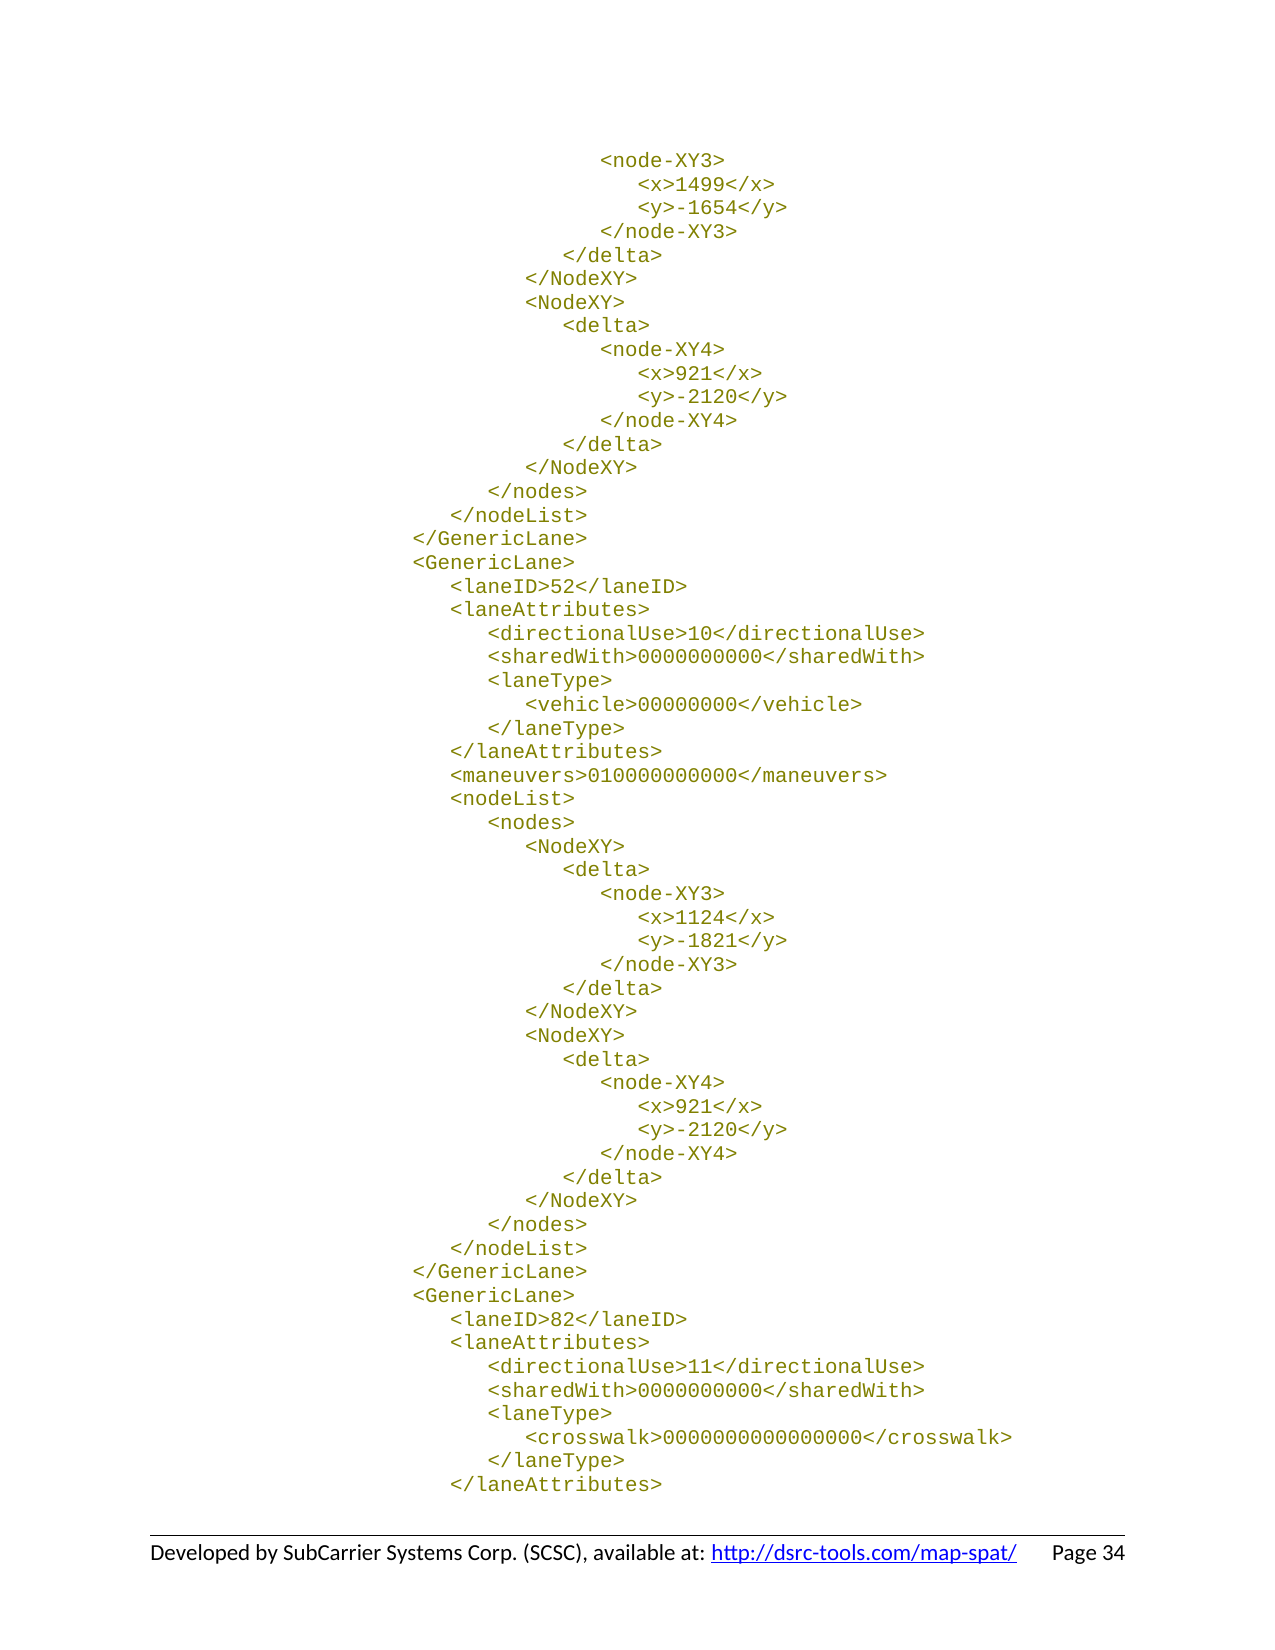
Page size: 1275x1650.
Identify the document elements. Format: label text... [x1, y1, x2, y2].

list </laneAttributes> [187, 1474, 1125, 1498]
list <laneID>52</laneID> [187, 576, 1125, 599]
list <directionalUse>11</directionalUse> [187, 1356, 1125, 1379]
list <node-XY4> [187, 1072, 1125, 1096]
list </node-XY4> [187, 1143, 1125, 1167]
list <x>921</x> [187, 1096, 1125, 1119]
list </delta> [187, 434, 1125, 457]
list <x>1499</x> [187, 174, 1125, 197]
list <nodeList> [187, 788, 1125, 812]
list </GenericLane> [187, 1261, 1125, 1285]
list <y>-2120</y> [187, 1119, 1125, 1143]
list </NodeXY> [187, 1001, 1125, 1025]
list <laneID>82</laneID> [187, 1309, 1125, 1332]
list <vehicle>00000000</vehicle> [187, 694, 1125, 717]
list <delta> [187, 1048, 1125, 1072]
list <x>921</x> [187, 363, 1125, 386]
list </delta> [187, 1167, 1125, 1190]
list <laneAttributes> [187, 599, 1125, 623]
list <node-XY4> [187, 339, 1125, 363]
list </nodeList> [187, 1238, 1125, 1261]
list <y>-1654</y> [187, 197, 1125, 221]
list </delta> [187, 978, 1125, 1001]
list <nodes> [187, 812, 1125, 836]
list <y>-1821</y> [187, 930, 1125, 954]
list <NodeXY> [187, 292, 1125, 316]
list </GenericLane> [187, 528, 1125, 552]
list <sharedWith>0000000000</sharedWith> [187, 1379, 1125, 1403]
list <sharedWith>0000000000</sharedWith> [187, 647, 1125, 670]
list <crosswalk>0000000000000000</crosswalk> [187, 1427, 1125, 1451]
list <delta> [187, 859, 1125, 883]
list <laneAttributes> [187, 1332, 1125, 1356]
list <node-XY3> [187, 883, 1125, 907]
list </NodeXY> [187, 1190, 1125, 1214]
list </laneType> [187, 1451, 1125, 1474]
list <maneuvers>010000000000</maneuvers> [187, 765, 1125, 788]
list </laneType> [187, 717, 1125, 741]
list </node-XY4> [187, 410, 1125, 434]
list </NodeXY> [187, 457, 1125, 481]
list </nodes> [187, 1214, 1125, 1238]
list <node-XY3> [187, 150, 1125, 174]
list </nodes> [187, 481, 1125, 505]
list </nodeList> [187, 505, 1125, 528]
list <GenericLane> [187, 1285, 1125, 1309]
list </node-XY3> [187, 221, 1125, 244]
list <laneType> [187, 670, 1125, 694]
list <NodeXY> [187, 836, 1125, 859]
list <NodeXY> [187, 1025, 1125, 1048]
list <laneType> [187, 1403, 1125, 1427]
list </delta> [187, 244, 1125, 268]
list </NodeXY> [187, 268, 1125, 292]
list <y>-2120</y> [187, 386, 1125, 410]
list </laneAttributes> [187, 741, 1125, 765]
list <directionalUse>10</directionalUse> [187, 623, 1125, 647]
list <GenericLane> [187, 552, 1125, 576]
list </node-XY3> [187, 954, 1125, 978]
list <x>1124</x> [187, 907, 1125, 930]
list <delta> [187, 316, 1125, 339]
